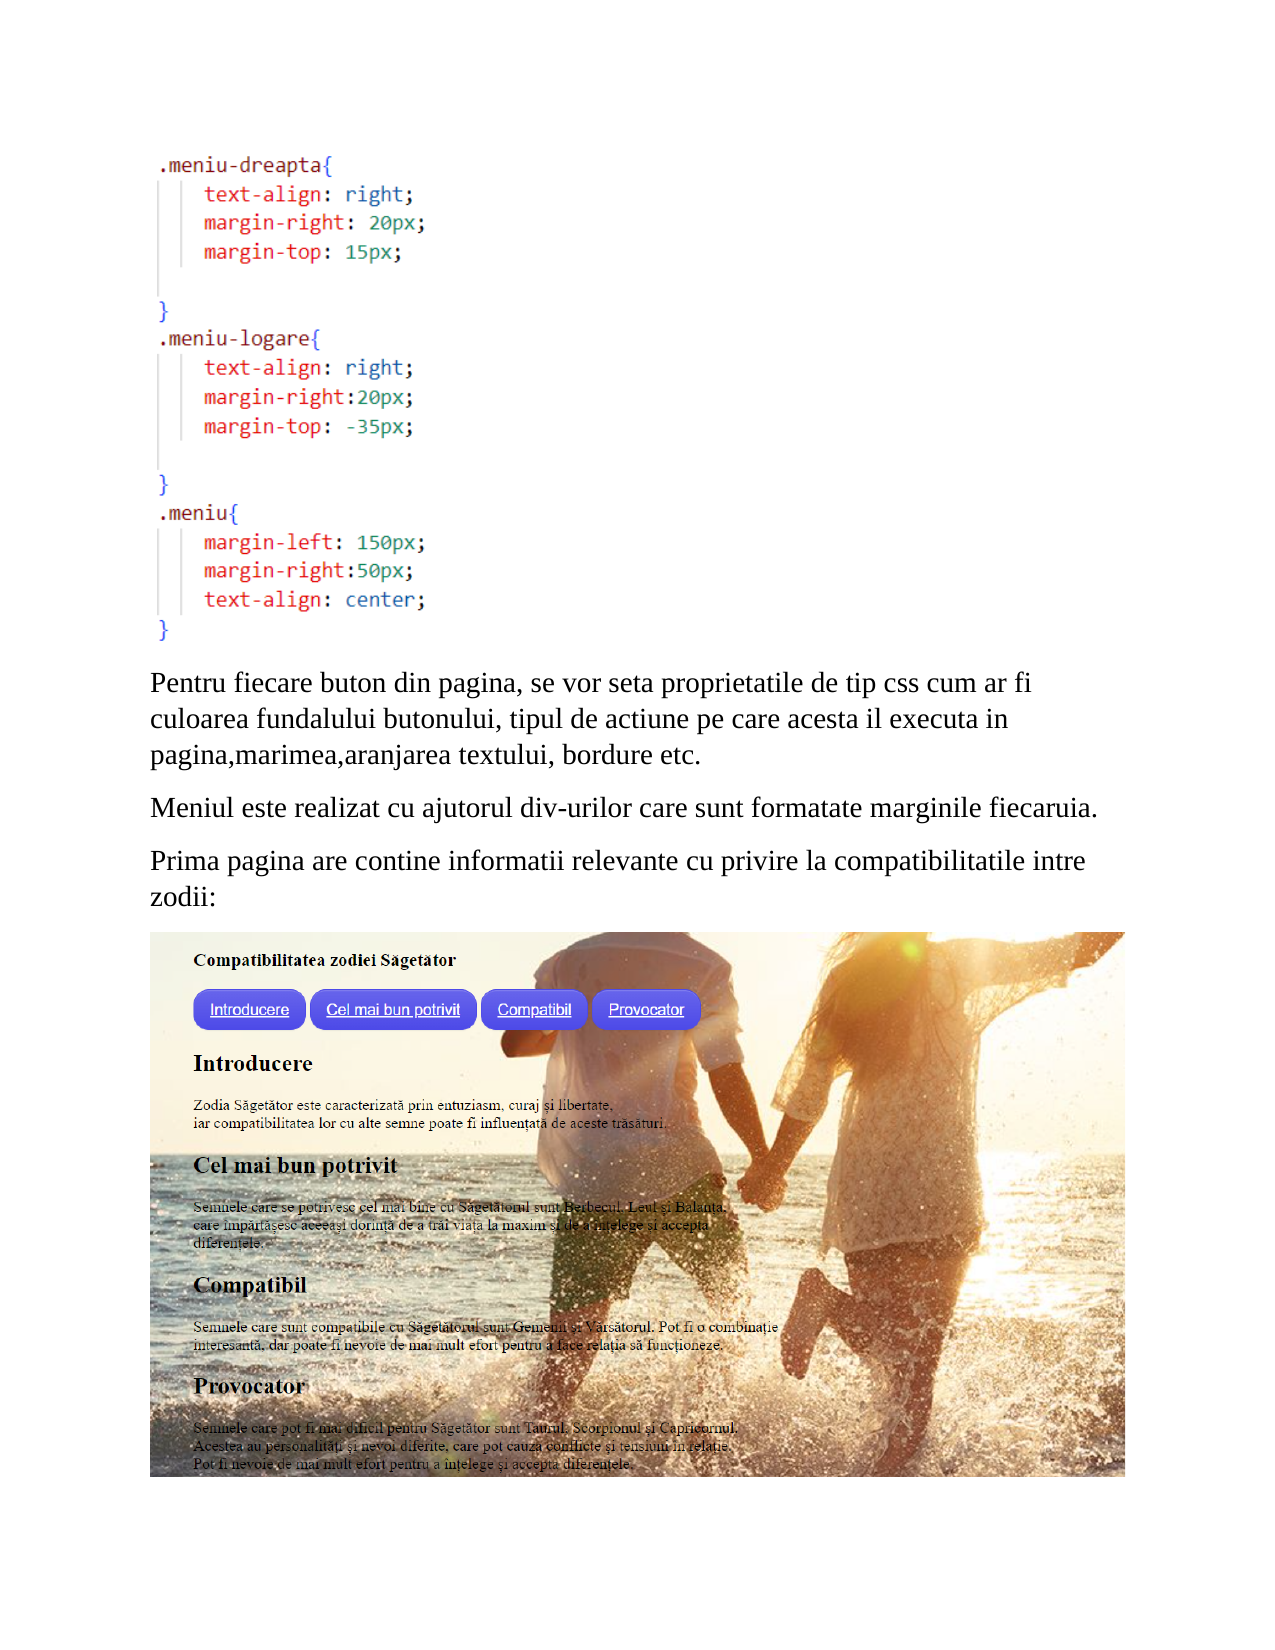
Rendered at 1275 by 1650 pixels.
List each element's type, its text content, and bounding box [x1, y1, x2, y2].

text Prima pagina are contine informatii relevante cu privire la compatibilitatile intre zodii: [150, 843, 1125, 913]
picture [150, 932, 1125, 1477]
picture [150, 150, 657, 647]
text Meniul este realizat cu ajutorul div-urilor care sunt formatate marginile fiecaruia. [150, 790, 1125, 824]
text Pentru fiecare buton din pagina, se vor seta proprietatile de tip css cum ar fi culoarea fundalului butonului, tipul de actiune pe care acesta il executa in pagina,marimea,aranjarea textului, bordure etc. [150, 665, 1125, 771]
